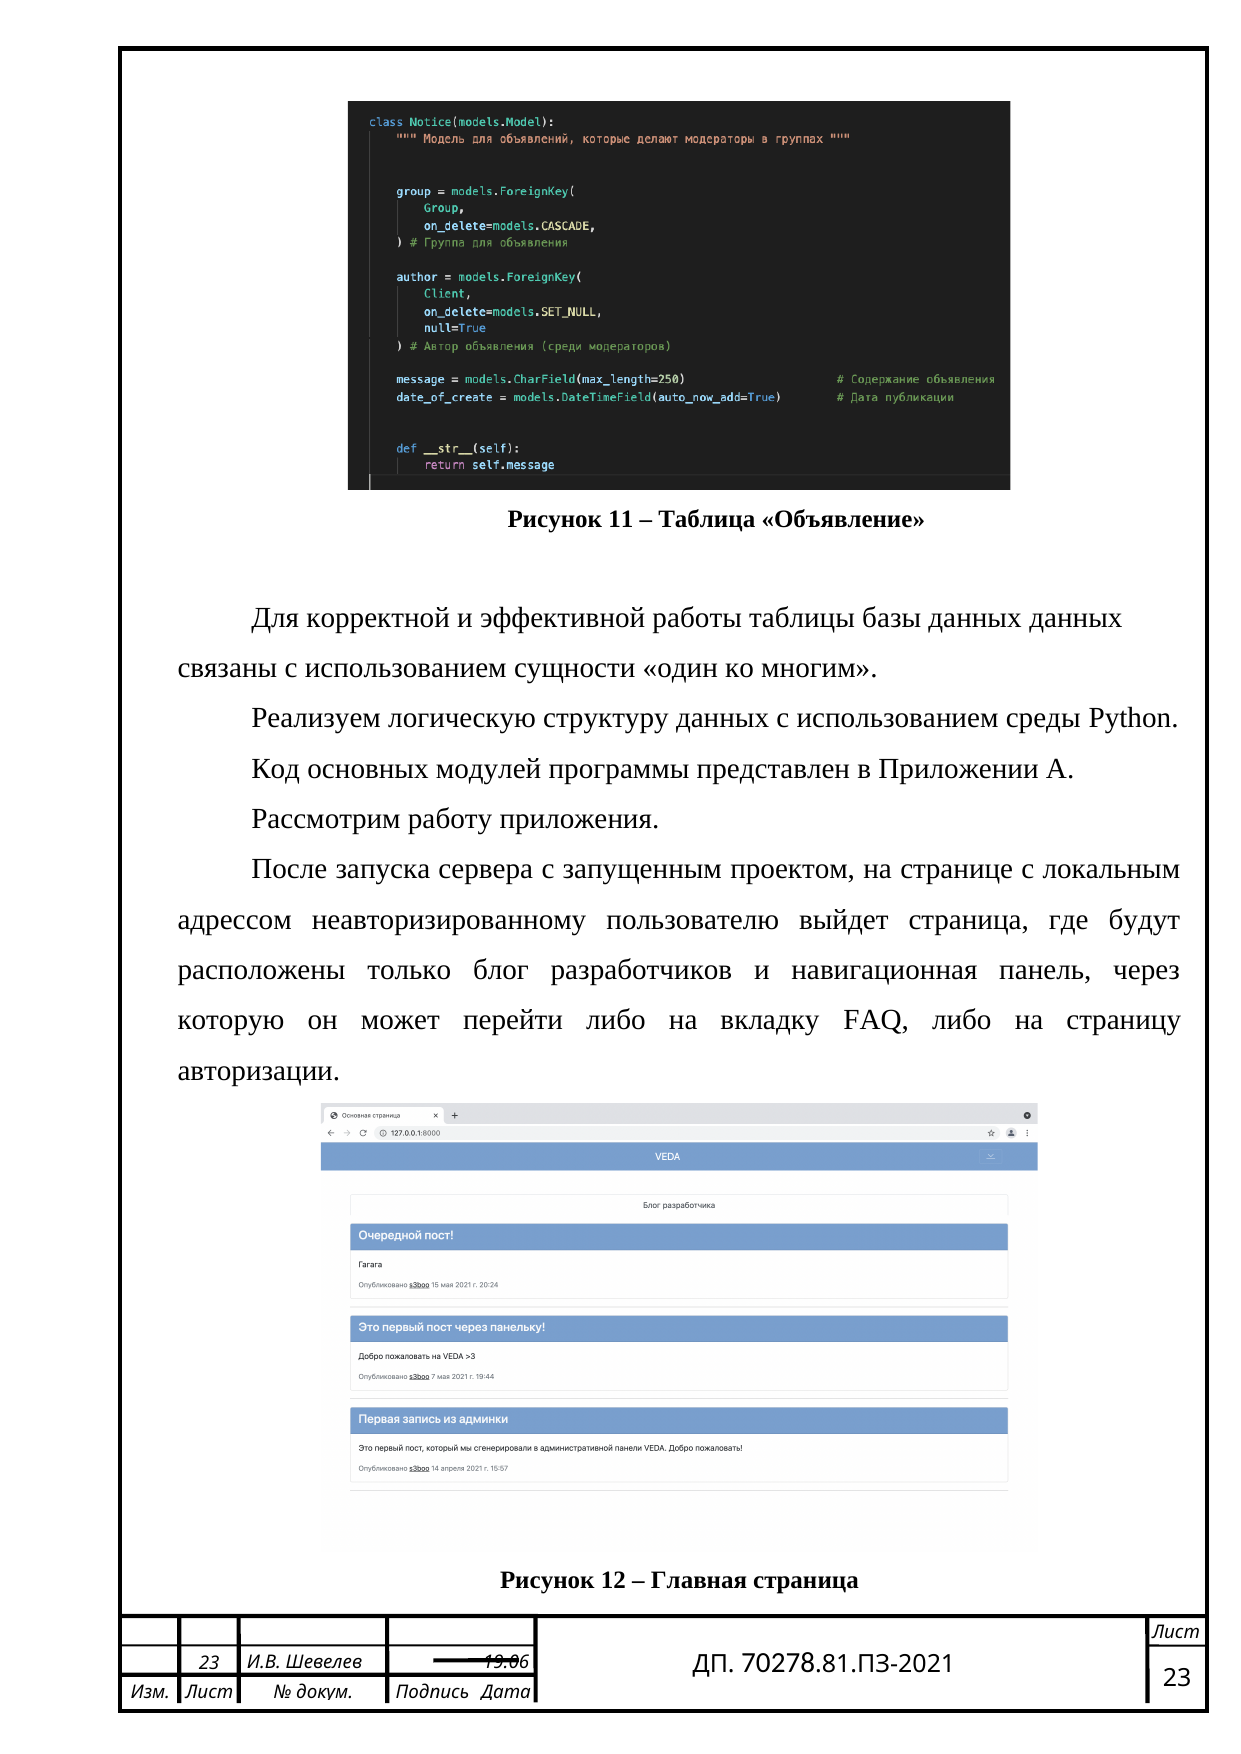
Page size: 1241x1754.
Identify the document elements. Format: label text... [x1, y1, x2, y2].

text Рассмотрим работу приложения. [177, 801, 1181, 835]
text Код основных модулей программы представлен в Приложении А. [177, 751, 1181, 784]
text Реализуем логическую структуру данных с использованием среды Python. [177, 701, 1181, 734]
text Рисунок 11 – Таблица «Объявление» [177, 504, 1181, 533]
text Для корректной и эффективной работы таблицы базы данных данных связаны с использованием сущности «один ко многим». [177, 600, 1181, 684]
text После запуска сервера с запущенным проектом, на странице с локальным адрессом неавторизированному пользователю выйдет страница, где будут расположены только блог разработчиков и навигационная панель, через которую он может перейти либо на вкладку FAQ, либо на страницу авторизации. [177, 852, 1181, 1086]
picture [320, 1103, 1038, 1552]
text Рисунок 12 – Главная страница [177, 1565, 1181, 1594]
picture [347, 101, 1011, 490]
